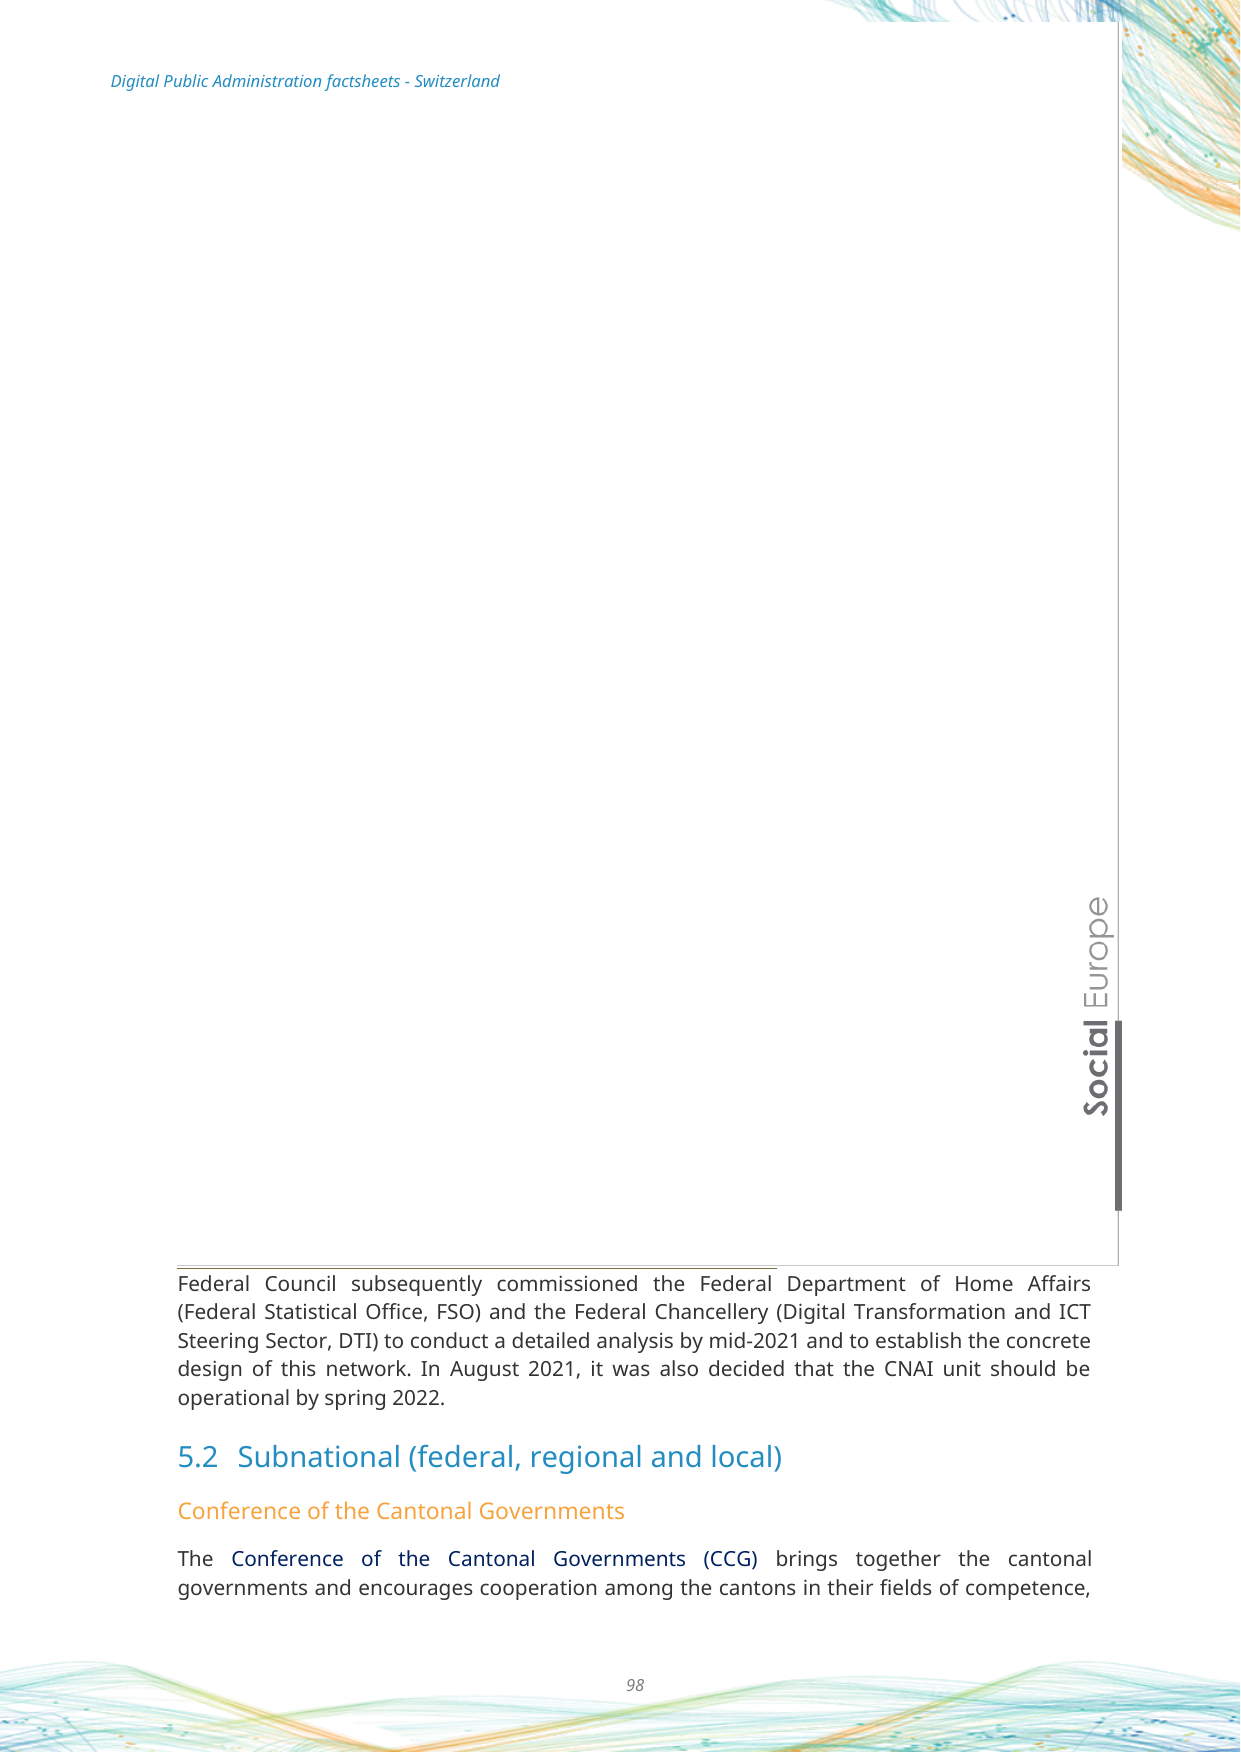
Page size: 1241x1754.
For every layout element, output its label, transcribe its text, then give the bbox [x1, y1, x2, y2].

text The Conference of the Cantonal Governments (CCG) brings together the cantonal governments and encourages cooperation among the cantons in their fields of competence, as well as on federal matters relevant to the cantons. Its more general role is to coordinate the availability of relevant information to the cantons, such as the implementation of the eGovernment Strategy until late 2011. The CCG is regularly informed of such efforts through the cantonal representatives on the Steering Committee. [177, 1544, 1092, 1601]
text The Interdepartmental Working Group on Artificial Intelligence (IDAG AI), which was established in 2018 as part of the updated Digital Switzerland Strategy, was commissioned in 2019 by the Federal Council with the IDAG AI report which drew up a feasibility analysis. The Federal Council subsequently commissioned the Federal Department of Home Affairs (Federal Statistical Office, FSO) and the Federal Chancellery (Digital Transformation and ICT Steering Sector, DTI) to conduct a detailed analysis by mid-2021 and to establish the concrete design of this network. In August 2021, it was also decided that the CNAI unit should be operational by spring 2022. [177, 1269, 1092, 1411]
subtitle Conference of the Cantonal Governments [177, 1494, 1092, 1526]
picture [0, 1643, 1241, 1752]
picture [177, 0, 1241, 1266]
subtitle Subnational (federal, regional and local) [177, 1436, 1092, 1476]
